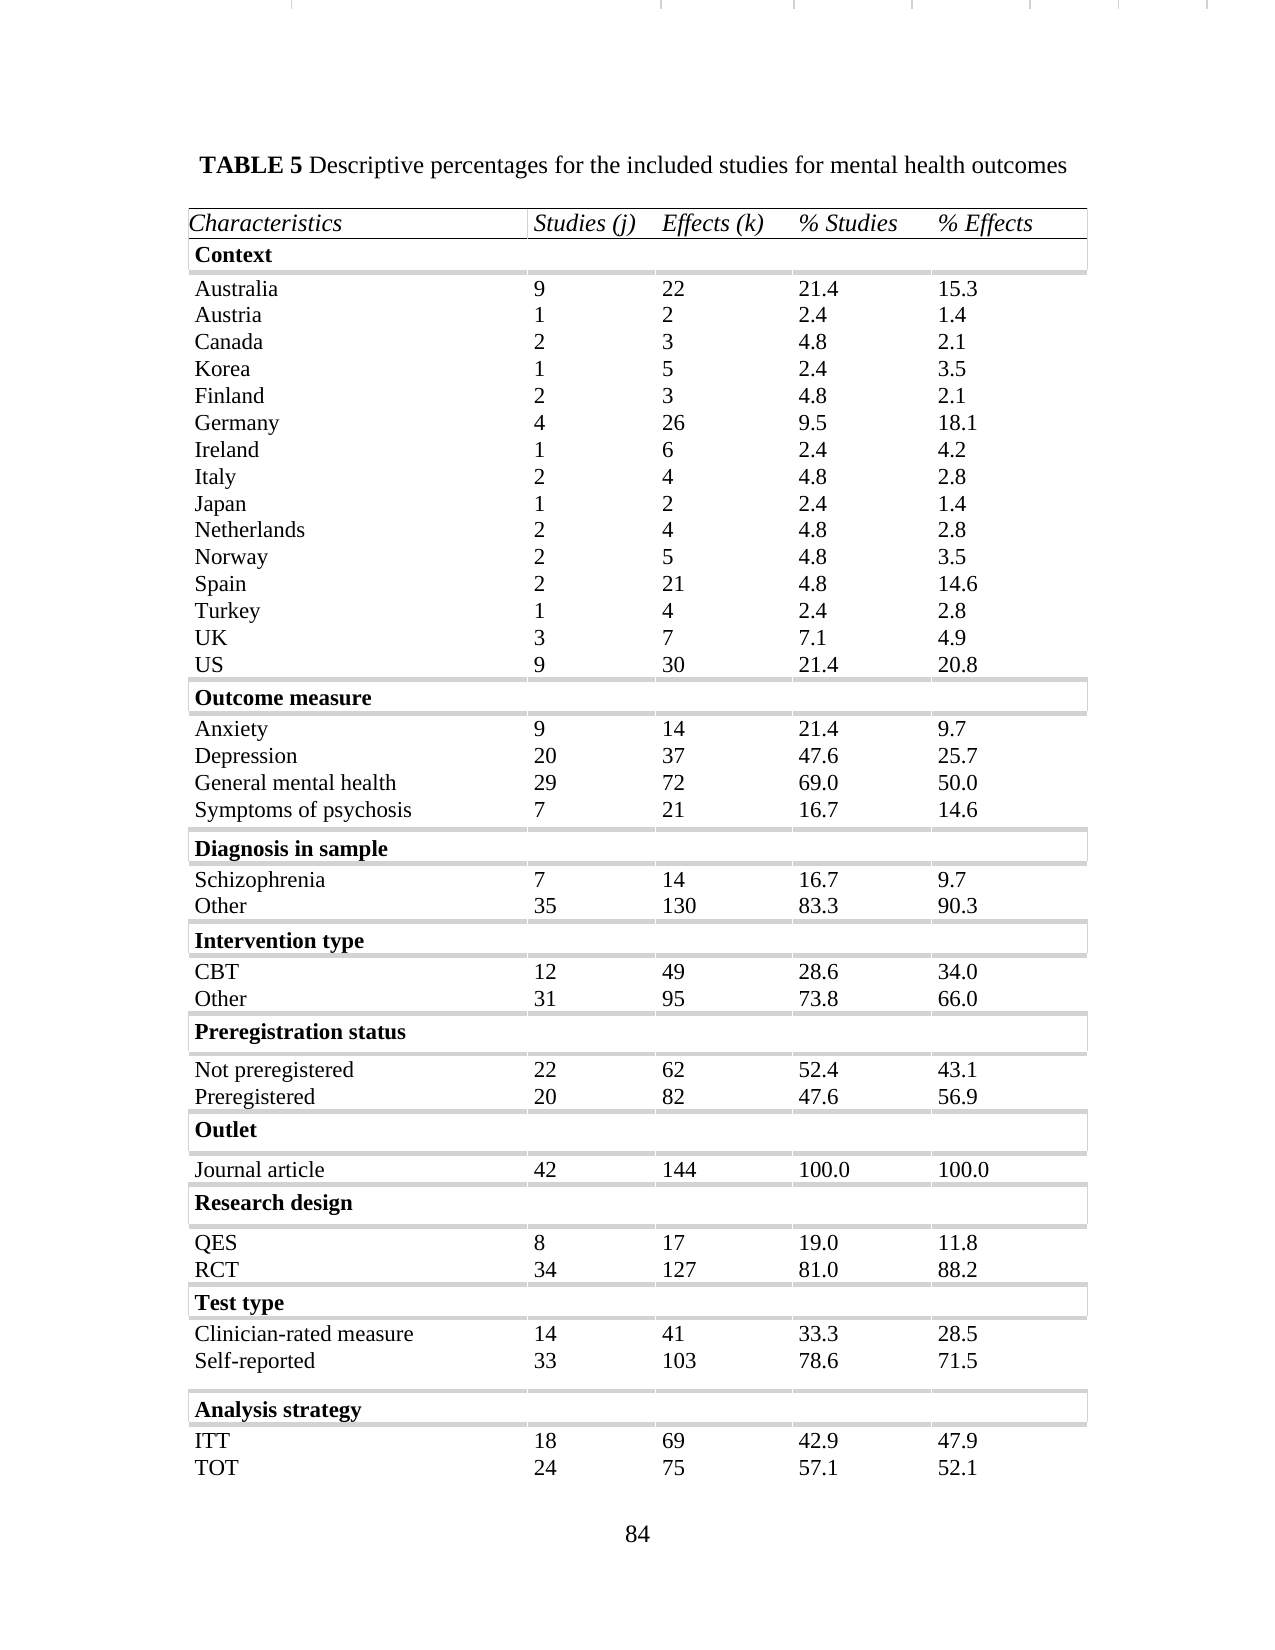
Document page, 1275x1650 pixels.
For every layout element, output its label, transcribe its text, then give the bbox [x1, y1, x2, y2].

table_cell 2.8 [932, 463, 1087, 489]
table_cell 22 [656, 275, 792, 301]
table_cell 16.7 [793, 797, 931, 827]
table_cell 2 [528, 383, 655, 408]
table_cell 9.7 [932, 866, 1087, 892]
table_cell 17 [656, 1229, 792, 1255]
table_cell 20 [528, 1084, 655, 1109]
table_cell 2.8 [932, 598, 1087, 623]
table_cell 3.5 [932, 544, 1087, 570]
table_cell 57.1 [793, 1454, 931, 1480]
table_cell 22 [528, 1056, 655, 1082]
table_cell 5 [656, 356, 792, 382]
table_cell 7 [528, 797, 655, 827]
table_cell 52.1 [932, 1454, 1087, 1480]
table_cell 9 [528, 651, 655, 677]
table_cell 88.2 [932, 1256, 1087, 1282]
table_cell 82 [656, 1084, 792, 1109]
table_cell 75 [656, 1454, 792, 1480]
table_cell Clinician-rated measure [189, 1320, 527, 1347]
table_cell 130 [656, 893, 792, 919]
table_cell 7.1 [793, 625, 931, 650]
table_cell 2.4 [793, 302, 931, 328]
table_cell Austria [189, 302, 527, 328]
table_cell 28.6 [793, 958, 931, 984]
table_cell 8 [528, 1229, 655, 1255]
table_cell 1.4 [932, 490, 1087, 516]
table_cell Symptoms of psychosis [189, 797, 527, 827]
table_cell Finland [189, 383, 527, 408]
table_cell Netherlands [189, 517, 527, 543]
table_cell 2.4 [793, 436, 931, 462]
table_cell 18.1 [932, 410, 1087, 435]
table_cell 103 [656, 1348, 792, 1388]
table_cell General mental health [189, 770, 527, 796]
table_cell Other [189, 985, 527, 1011]
table_cell Other [189, 893, 527, 919]
table_cell Canada [189, 329, 527, 355]
table_cell Italy [189, 463, 527, 489]
table_cell 1.4 [932, 302, 1087, 328]
table_cell 6 [656, 436, 792, 462]
table_cell 28.5 [932, 1320, 1087, 1347]
table_cell Diagnosis in sample [189, 832, 1087, 861]
table_cell 2.1 [932, 329, 1087, 355]
table_cell 100.0 [932, 1156, 1087, 1182]
table_cell 9.5 [793, 410, 931, 435]
table_cell 21.4 [793, 275, 931, 301]
table_cell 2 [528, 329, 655, 355]
table_cell 2 [656, 302, 792, 328]
table_cell 2.4 [793, 490, 931, 516]
table_cell Intervention type [189, 924, 1087, 953]
table_header Characteristics [189, 209, 527, 238]
table_cell 1 [528, 598, 655, 623]
table_cell 95 [656, 985, 792, 1011]
table_cell 3 [528, 625, 655, 650]
table_cell 4 [528, 410, 655, 435]
table_cell 11.8 [932, 1229, 1087, 1255]
table_header % Effects [931, 209, 1087, 238]
table_cell 1 [528, 302, 655, 328]
table_cell 14.6 [932, 571, 1087, 597]
table_cell 1 [528, 436, 655, 462]
table_cell 41 [656, 1320, 792, 1347]
table_cell 20.8 [932, 651, 1087, 677]
table_cell 25.7 [932, 743, 1087, 769]
table_cell 43.1 [932, 1056, 1087, 1082]
table_cell 9 [528, 716, 655, 742]
table_cell 21.4 [793, 716, 931, 742]
table_cell RCT [189, 1256, 527, 1282]
table_cell Ireland [189, 436, 527, 462]
table_cell 4 [656, 463, 792, 489]
table_cell 1 [528, 356, 655, 382]
table_cell 12 [528, 958, 655, 984]
table_cell 47.9 [932, 1427, 1087, 1453]
table_cell 30 [656, 651, 792, 677]
table_cell 15.3 [932, 275, 1087, 301]
table_cell 33.3 [793, 1320, 931, 1347]
table_cell 4 [656, 517, 792, 543]
table_cell 2 [528, 463, 655, 489]
table_cell 2 [528, 571, 655, 597]
table_cell 100.0 [793, 1156, 931, 1182]
table_cell 72 [656, 770, 792, 796]
table_cell Turkey [189, 598, 527, 623]
table_cell 62 [656, 1056, 792, 1082]
table_cell Schizophrenia [189, 866, 527, 892]
table_cell 42.9 [793, 1427, 931, 1453]
table_header Studies (j) [528, 209, 656, 238]
table_cell US [189, 651, 527, 677]
table_cell 14 [656, 716, 792, 742]
table_cell 24 [528, 1454, 655, 1480]
table_cell 19.0 [793, 1229, 931, 1255]
table_cell Analysis strategy [189, 1393, 1087, 1422]
table_cell 5 [656, 544, 792, 570]
table_cell CBT [189, 958, 527, 984]
table_cell 127 [656, 1256, 792, 1282]
table_cell 16.7 [793, 866, 931, 892]
table_cell 69 [656, 1427, 792, 1453]
table_cell 7 [656, 625, 792, 650]
table_cell 69.0 [793, 770, 931, 796]
table_cell Self-reported [189, 1348, 527, 1388]
table_cell 56.9 [932, 1084, 1087, 1109]
table_cell 47.6 [793, 743, 931, 769]
table_cell 2 [528, 544, 655, 570]
table_cell Spain [189, 571, 527, 597]
table_cell 4.8 [793, 544, 931, 570]
table_cell 21 [656, 797, 792, 827]
table_cell 3 [656, 383, 792, 408]
table_cell 73.8 [793, 985, 931, 1011]
table_cell 2.4 [793, 356, 931, 382]
table_cell 1 [528, 490, 655, 516]
table_cell QES [189, 1229, 527, 1255]
table_cell 66.0 [932, 985, 1087, 1011]
table_cell 90.3 [932, 893, 1087, 919]
table_cell Korea [189, 356, 527, 382]
table_cell 21.4 [793, 651, 931, 677]
table_cell 9 [528, 275, 655, 301]
table_cell 14 [528, 1320, 655, 1347]
table_cell 47.6 [793, 1084, 931, 1109]
table_cell Preregistered [189, 1084, 527, 1109]
table_cell 20 [528, 743, 655, 769]
table_cell 14 [656, 866, 792, 892]
table_cell 21 [656, 571, 792, 597]
table_cell 4.8 [793, 329, 931, 355]
table_cell 4.8 [793, 571, 931, 597]
table_cell 34 [528, 1256, 655, 1282]
table_cell 7 [528, 866, 655, 892]
table_cell 3.5 [932, 356, 1087, 382]
table_cell 42 [528, 1156, 655, 1182]
table_cell 3 [656, 329, 792, 355]
table_cell 37 [656, 743, 792, 769]
table_cell 9.7 [932, 716, 1087, 742]
table_header Effects (k) [656, 209, 792, 238]
table_cell Norway [189, 544, 527, 570]
table_cell 31 [528, 985, 655, 1011]
table_cell Context [189, 239, 1087, 270]
table_cell 18 [528, 1427, 655, 1453]
table_cell 2.8 [932, 517, 1087, 543]
table_cell 26 [656, 410, 792, 435]
table_cell 34.0 [932, 958, 1087, 984]
table_cell Germany [189, 410, 527, 435]
table_cell Outcome measure [189, 682, 1087, 711]
table_cell ITT [189, 1427, 527, 1453]
text TABLE 5 Descriptive percentages for the included studies for mental health outcomes [150, 150, 1125, 179]
table_cell 4.2 [932, 436, 1087, 462]
table_cell Research design [189, 1187, 1087, 1224]
table_cell 2.4 [793, 598, 931, 623]
table_cell 49 [656, 958, 792, 984]
table_cell 71.5 [932, 1348, 1087, 1388]
table_cell Not preregistered [189, 1056, 527, 1082]
table_cell Australia [189, 275, 527, 301]
table_cell 81.0 [793, 1256, 931, 1282]
table_cell Test type [189, 1287, 1087, 1316]
table_cell 29 [528, 770, 655, 796]
table_header % Studies [792, 209, 931, 238]
table_cell 4.8 [793, 517, 931, 543]
table_cell 78.6 [793, 1348, 931, 1388]
table_cell 14.6 [932, 797, 1087, 827]
table_cell 4.8 [793, 383, 931, 408]
table_cell Japan [189, 490, 527, 516]
table_cell 35 [528, 893, 655, 919]
table_cell 52.4 [793, 1056, 931, 1082]
table_cell 4.9 [932, 625, 1087, 650]
table_cell Journal article [189, 1156, 527, 1182]
table_cell 33 [528, 1348, 655, 1388]
table_cell TOT [189, 1454, 527, 1480]
table_cell 4 [656, 598, 792, 623]
table_cell Preregistration status [189, 1016, 1087, 1051]
table_cell 2 [656, 490, 792, 516]
table_cell 50.0 [932, 770, 1087, 796]
table_cell Outlet [189, 1114, 1087, 1151]
table_cell 2 [528, 517, 655, 543]
table_cell 4.8 [793, 463, 931, 489]
table_cell Depression [189, 743, 527, 769]
table_cell Anxiety [189, 716, 527, 742]
table_cell UK [189, 625, 527, 650]
table_cell 2.1 [932, 383, 1087, 408]
table_cell 83.3 [793, 893, 931, 919]
table_cell 144 [656, 1156, 792, 1182]
